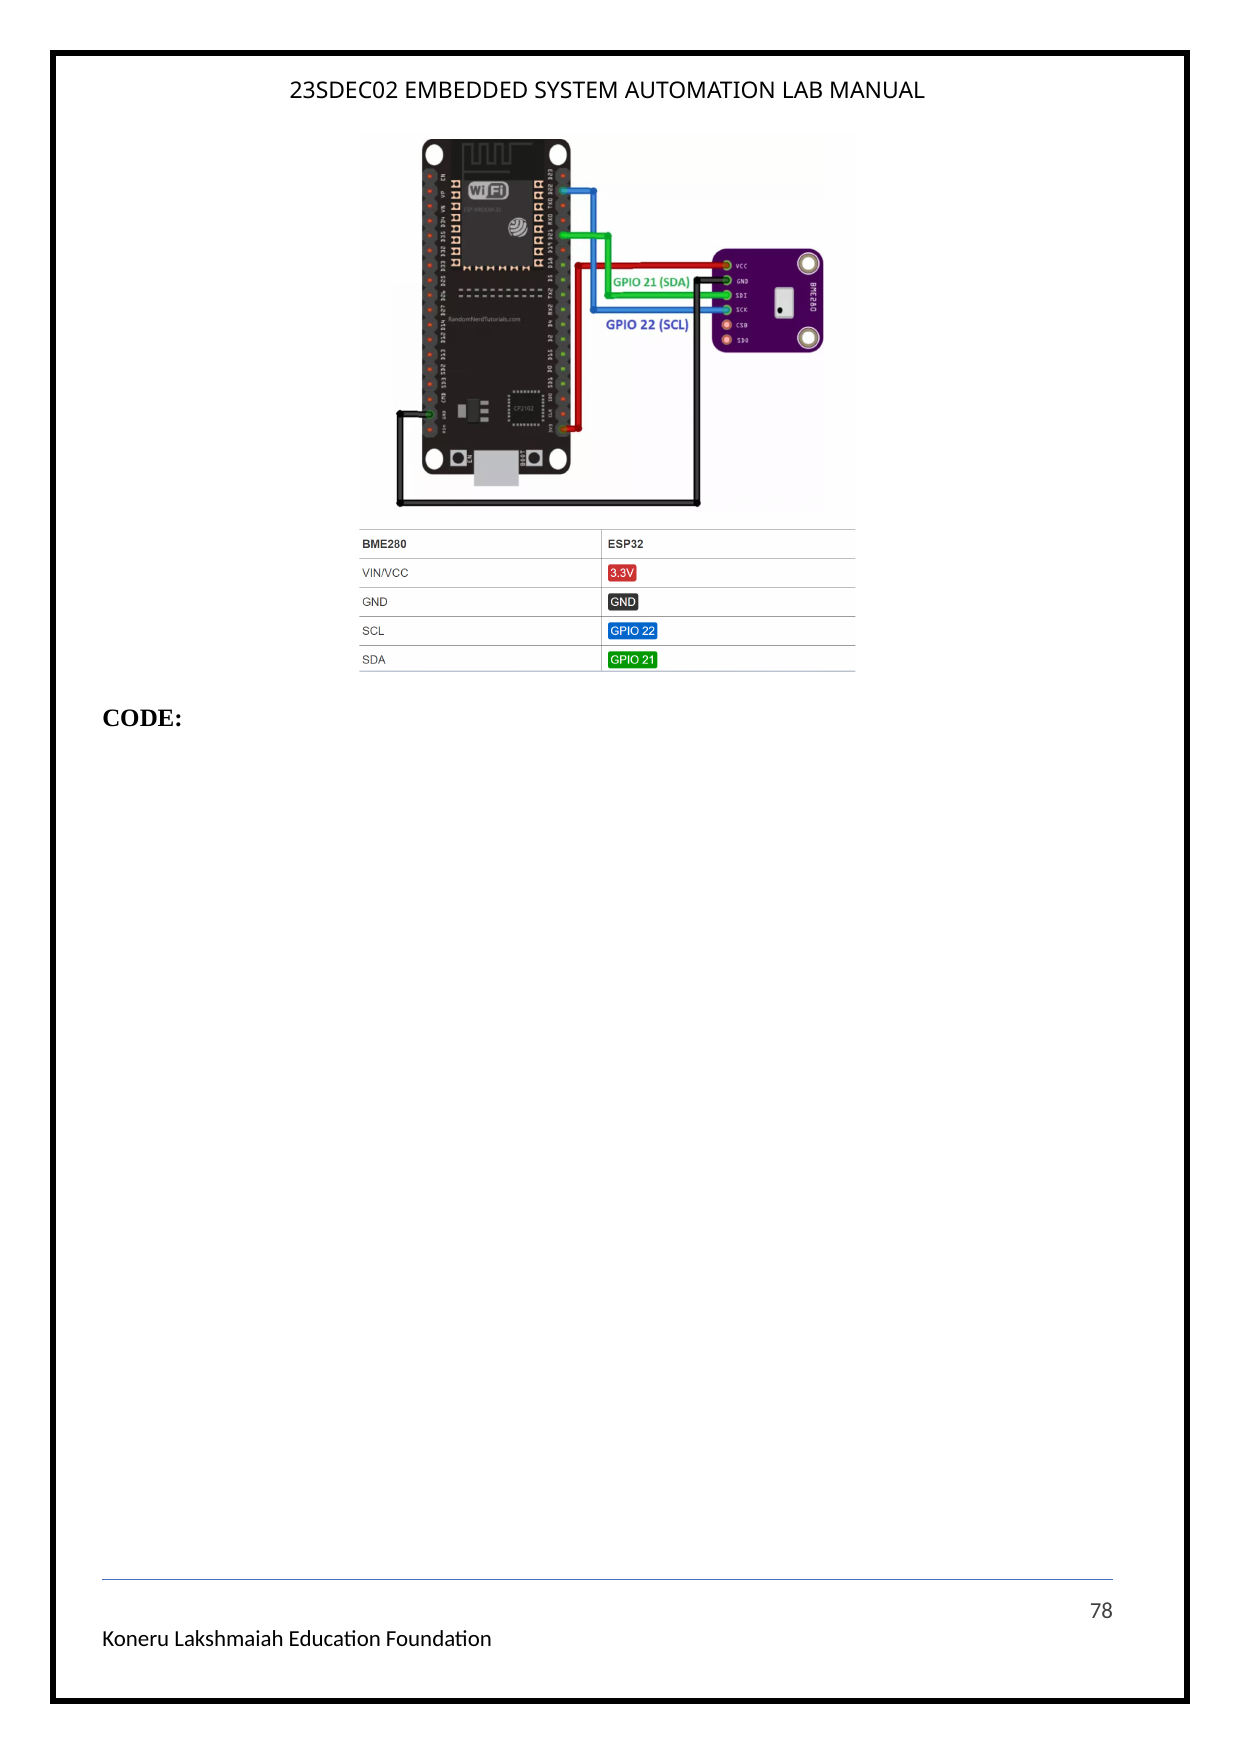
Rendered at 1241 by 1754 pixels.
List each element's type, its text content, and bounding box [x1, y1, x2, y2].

picture [359, 132, 856, 672]
text CODE: [102, 703, 1113, 731]
